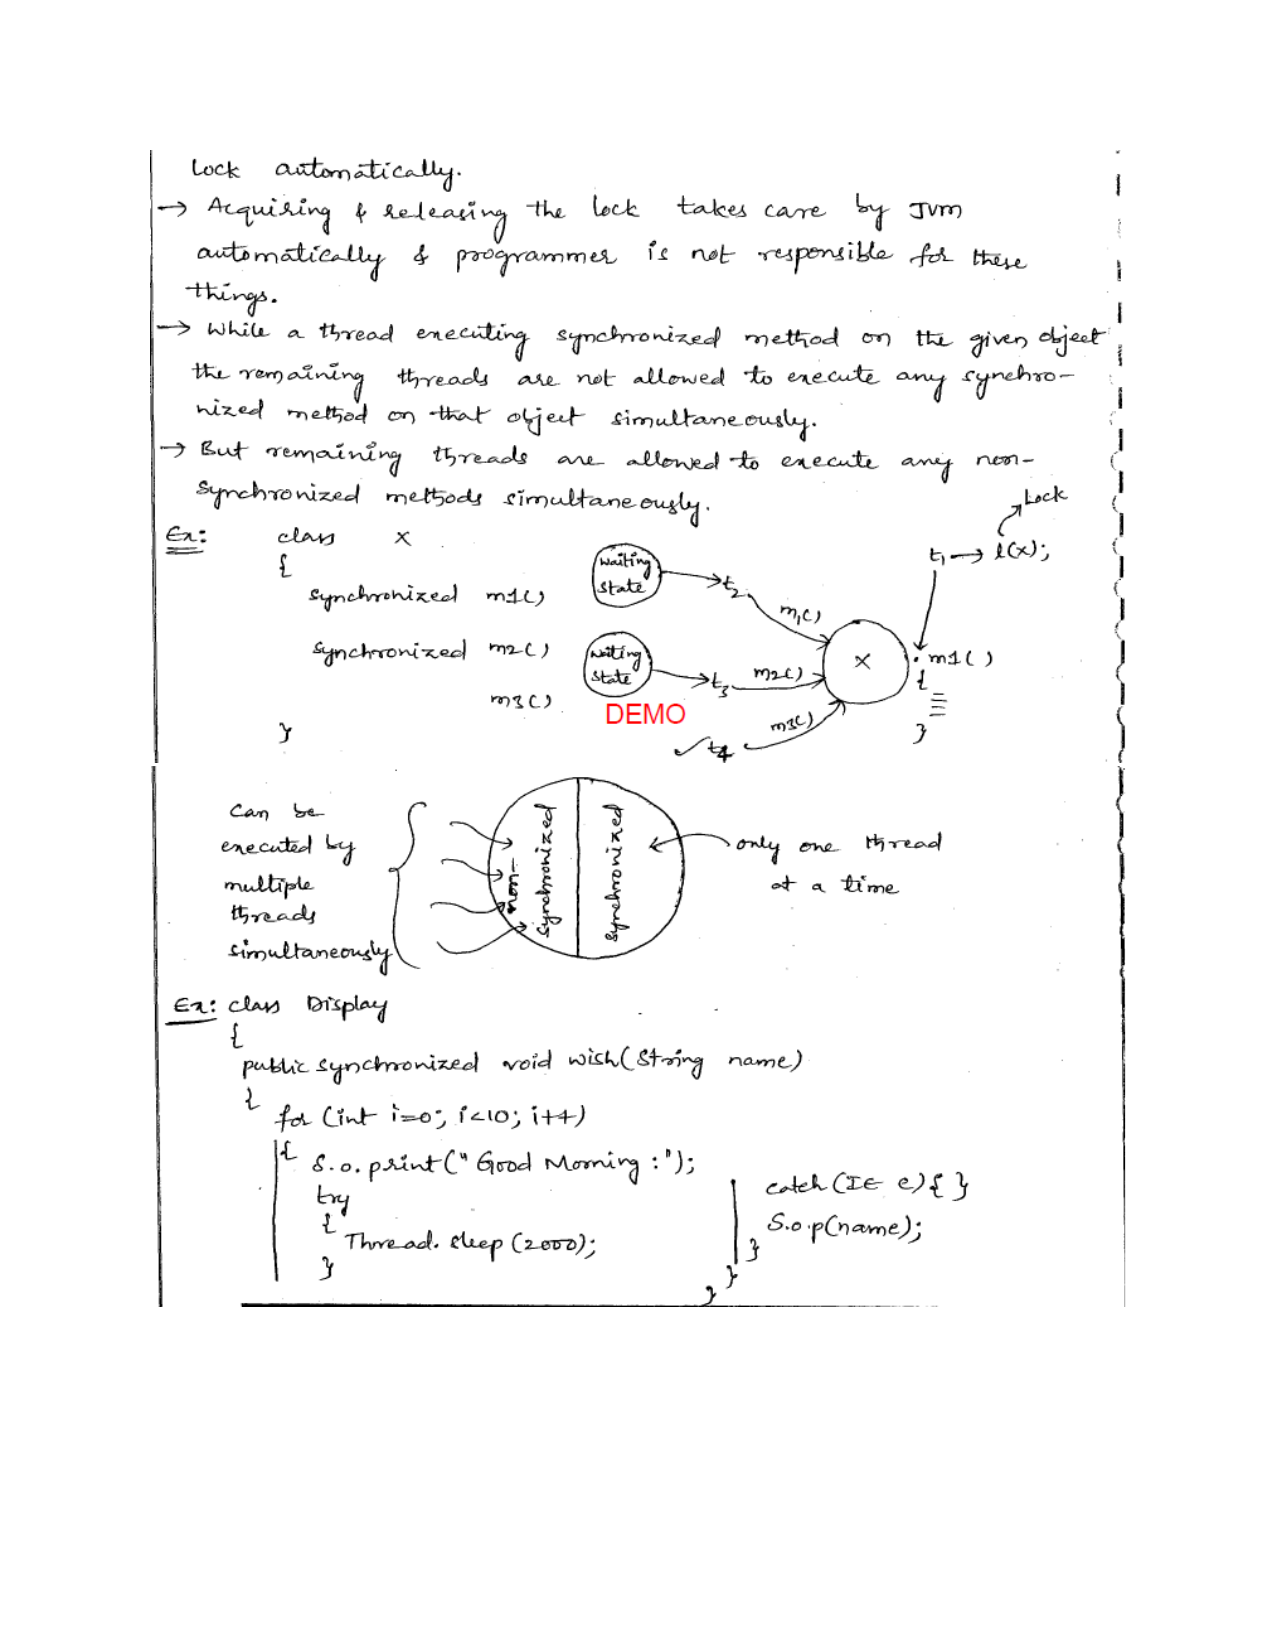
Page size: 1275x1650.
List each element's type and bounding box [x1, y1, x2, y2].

picture [150, 150, 1125, 763]
picture [150, 766, 1125, 1307]
